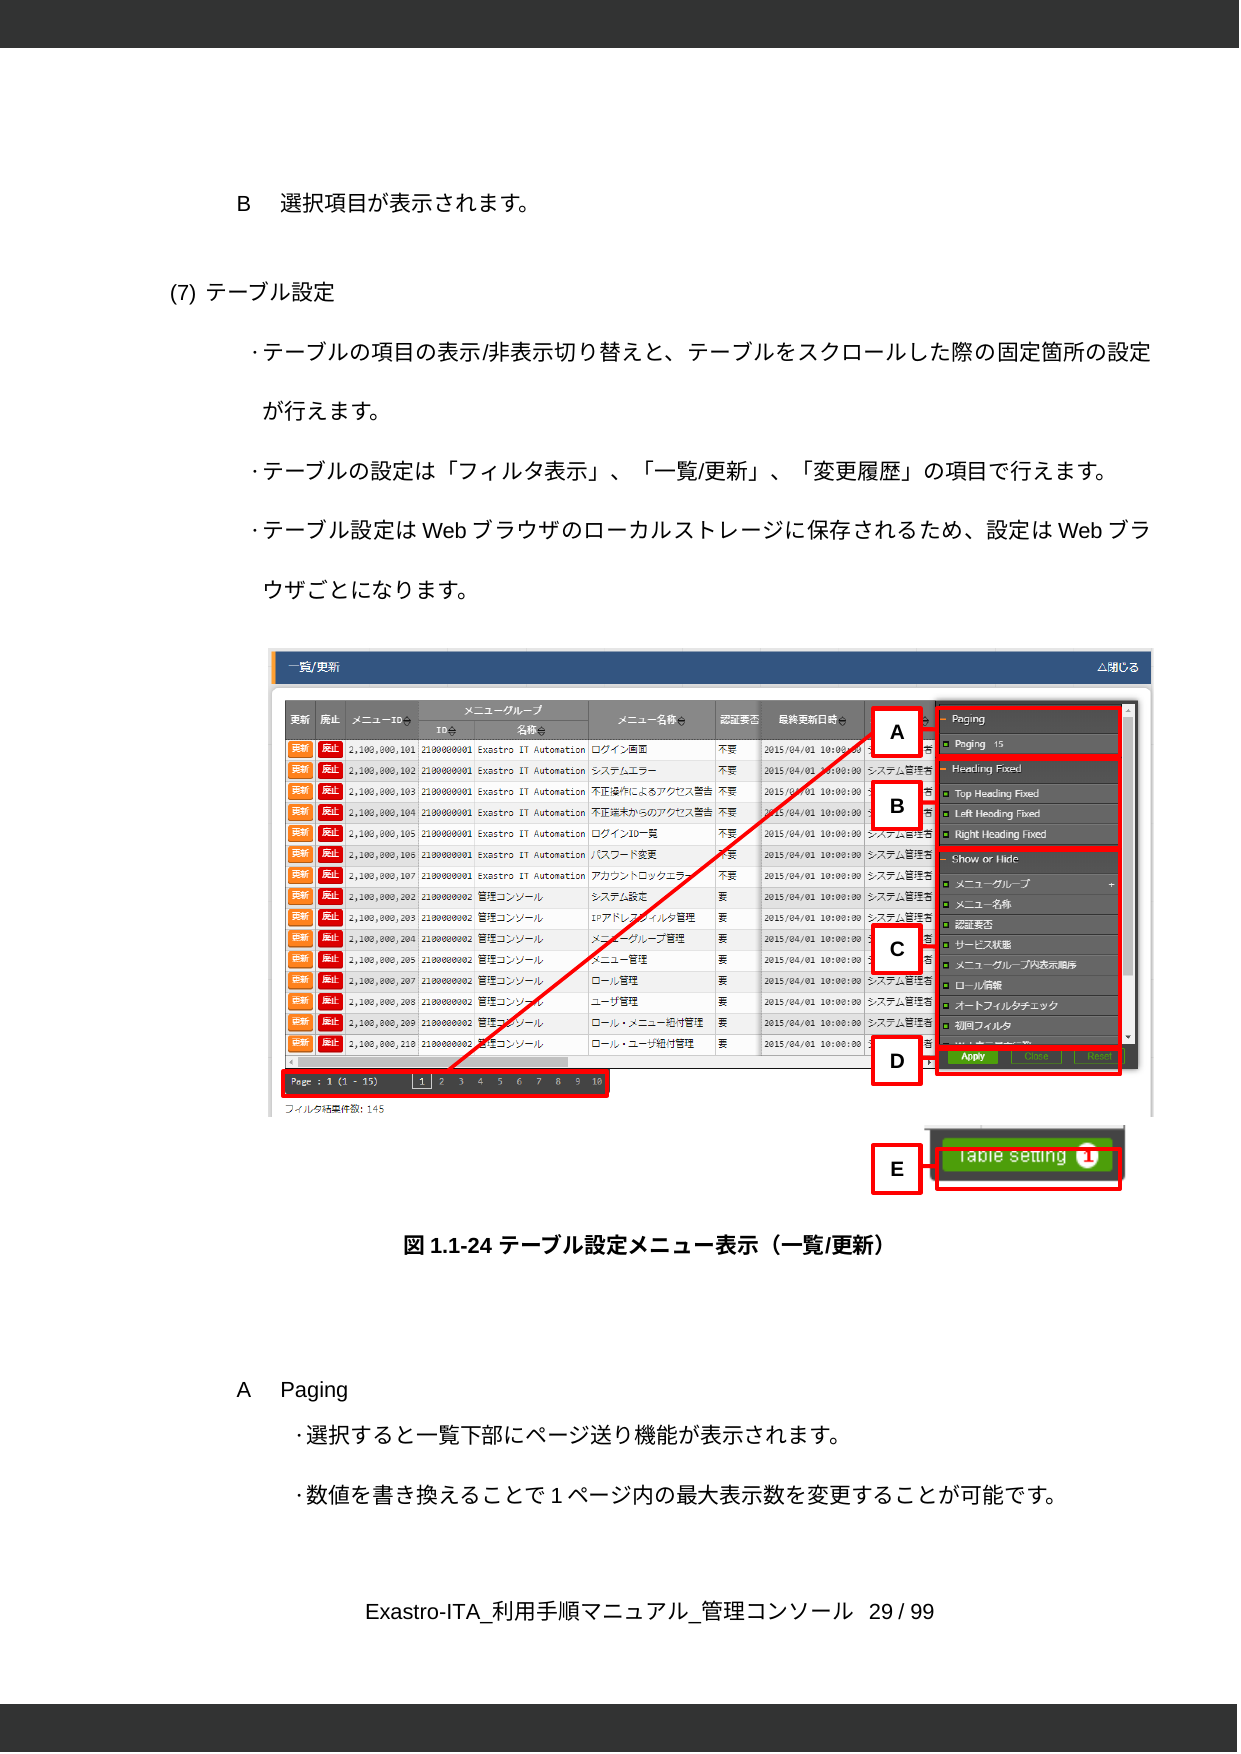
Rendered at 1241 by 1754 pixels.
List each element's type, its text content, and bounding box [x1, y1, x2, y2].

list Paging [236, 1374, 1152, 1404]
list テーブルの設定は「フィルタ表示」、「一覧/更新」、「変更履歴」の項目で行えます。 [251, 440, 1152, 499]
picture [939, 1151, 1118, 1186]
text 図 1.1-24 テーブル設定メニュー表示（一覧/更新） [148, 1214, 1152, 1274]
picture [0, 1704, 1237, 1752]
text 選択項目が表示されます。 [236, 172, 1152, 231]
picture [924, 1125, 1129, 1186]
list 選択すると一覧下部にページ送り機能が表示されます。 [295, 1404, 1152, 1464]
picture [268, 648, 1154, 1117]
subtitle テーブル設定 [169, 261, 1130, 321]
picture [0, 0, 1239, 48]
list テーブル設定はWebブラウザのローカルストレージに保存されるため、設定はWebブラウザごとになります。 [251, 499, 1152, 618]
picture [924, 1169, 935, 1186]
list 数値を書き換えることで1ページ内の最大表示数を変更することが可能です。 [295, 1464, 1152, 1523]
list テーブルの項目の表示/非表示切り替えと、テーブルをスクロールした際の固定箇所の設定が行えます。 [251, 321, 1152, 440]
